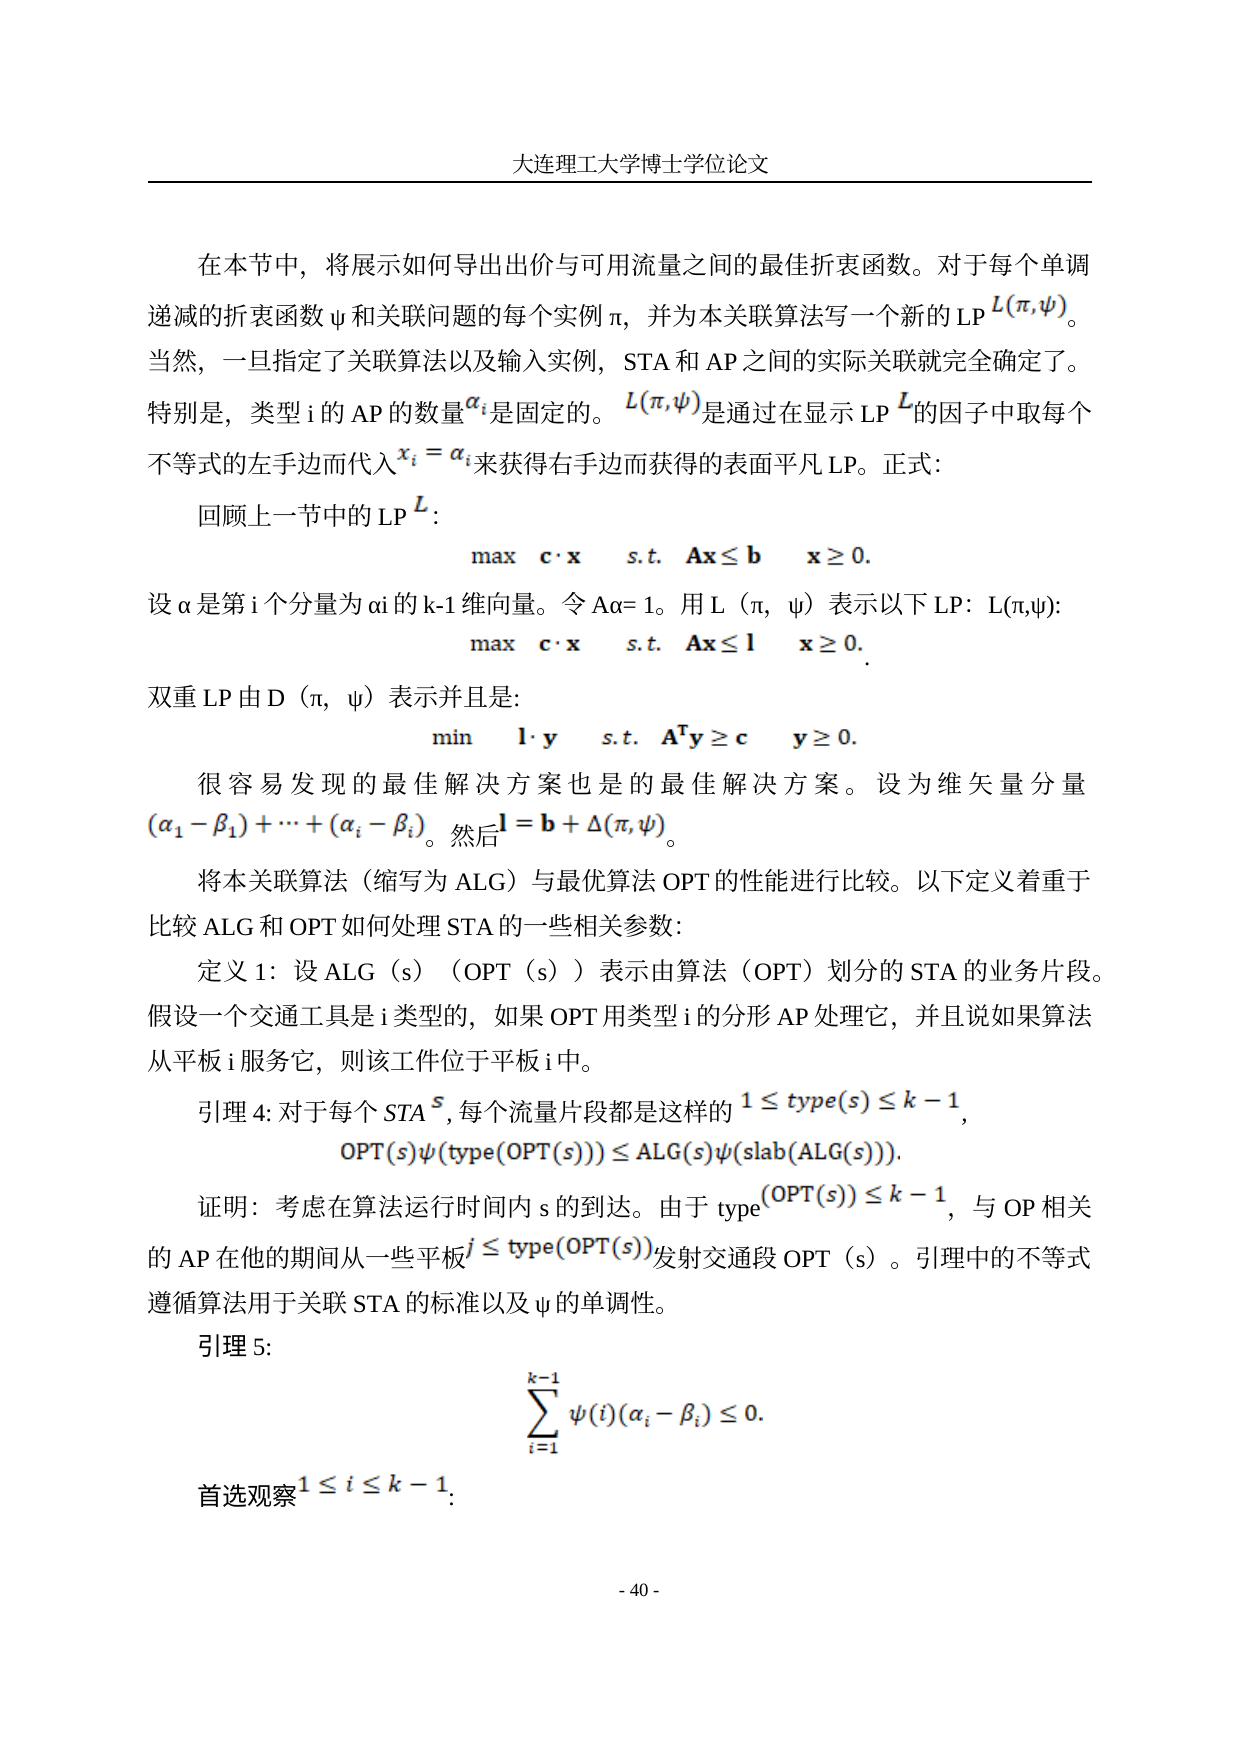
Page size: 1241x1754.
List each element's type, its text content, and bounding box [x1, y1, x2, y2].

picture [431, 1086, 446, 1122]
picture [889, 386, 913, 423]
list 在本节中，将展示如何导出出价与可用流量之间的最佳折衷函数。对于每个单调递减的折衷函数ψ和关联问题的每个实例π，并为本关联算法写一个新的LP 。当然，一旦指定了关联算法以及输入实例，STA和AP之间的实际关联就完全确定了。特别是，类型i的AP的数量是固定的。 是通过在显示LP的因子中取每个不等式的左手边而代入来获得右手边而获得的表面平凡LP。正式： [148, 245, 1092, 481]
text 引理4: 对于每个STA , 每个流量片段都是这样的 , [148, 1086, 1092, 1129]
picture [340, 1137, 900, 1174]
picture [465, 386, 489, 423]
picture [625, 386, 701, 423]
text 首选观察: [148, 1470, 1092, 1513]
text 很容易发现的最佳解决方案也是的最佳解决方案。设为维矢量分量。然后。 [148, 765, 1092, 853]
picture [297, 1470, 448, 1506]
picture [991, 290, 1067, 326]
picture [471, 541, 870, 578]
text 将本关联算法（缩写为ALG）与最优算法OPT的性能进行比较。以下定义着重于比较ALG和OPT如何处理STA的一些相关参数： [148, 862, 1092, 942]
text 引理5: [148, 1329, 1092, 1363]
picture [499, 809, 667, 846]
text 证明：考虑在算法运行时间内s的到达。由于 type，与OP相关的AP在他的期间从一些平板发射交通段OPT（s）。引理中的不等式遵循算法用于关联STA的标准以及ψ的单调性。 [148, 1181, 1092, 1320]
list 设α是第i个分量为αi的k-1维向量。令Aα= 1。用L（π，ψ）表示以下LP：L(π,ψ): [148, 584, 1092, 620]
picture [397, 438, 473, 474]
picture [466, 1232, 653, 1268]
picture [760, 1180, 946, 1216]
list 回顾上一节中的LP ： [148, 490, 1092, 533]
picture [432, 722, 858, 758]
list 双重LP由D（π，ψ）表示并且是: [148, 677, 1092, 713]
picture [147, 809, 425, 846]
picture [470, 629, 864, 665]
picture [740, 1086, 961, 1122]
text 定义1：设ALG（s）（OPT（s））表示由算法（OPT）划分的STA的业务片段。假设一个交通工具是i类型的，如果OPT用类型i的分形AP处理它，并且说如果算法从平板i服务它，则该工件位于平板i中。 [148, 951, 1092, 1077]
picture [527, 1371, 763, 1463]
picture [413, 490, 430, 526]
